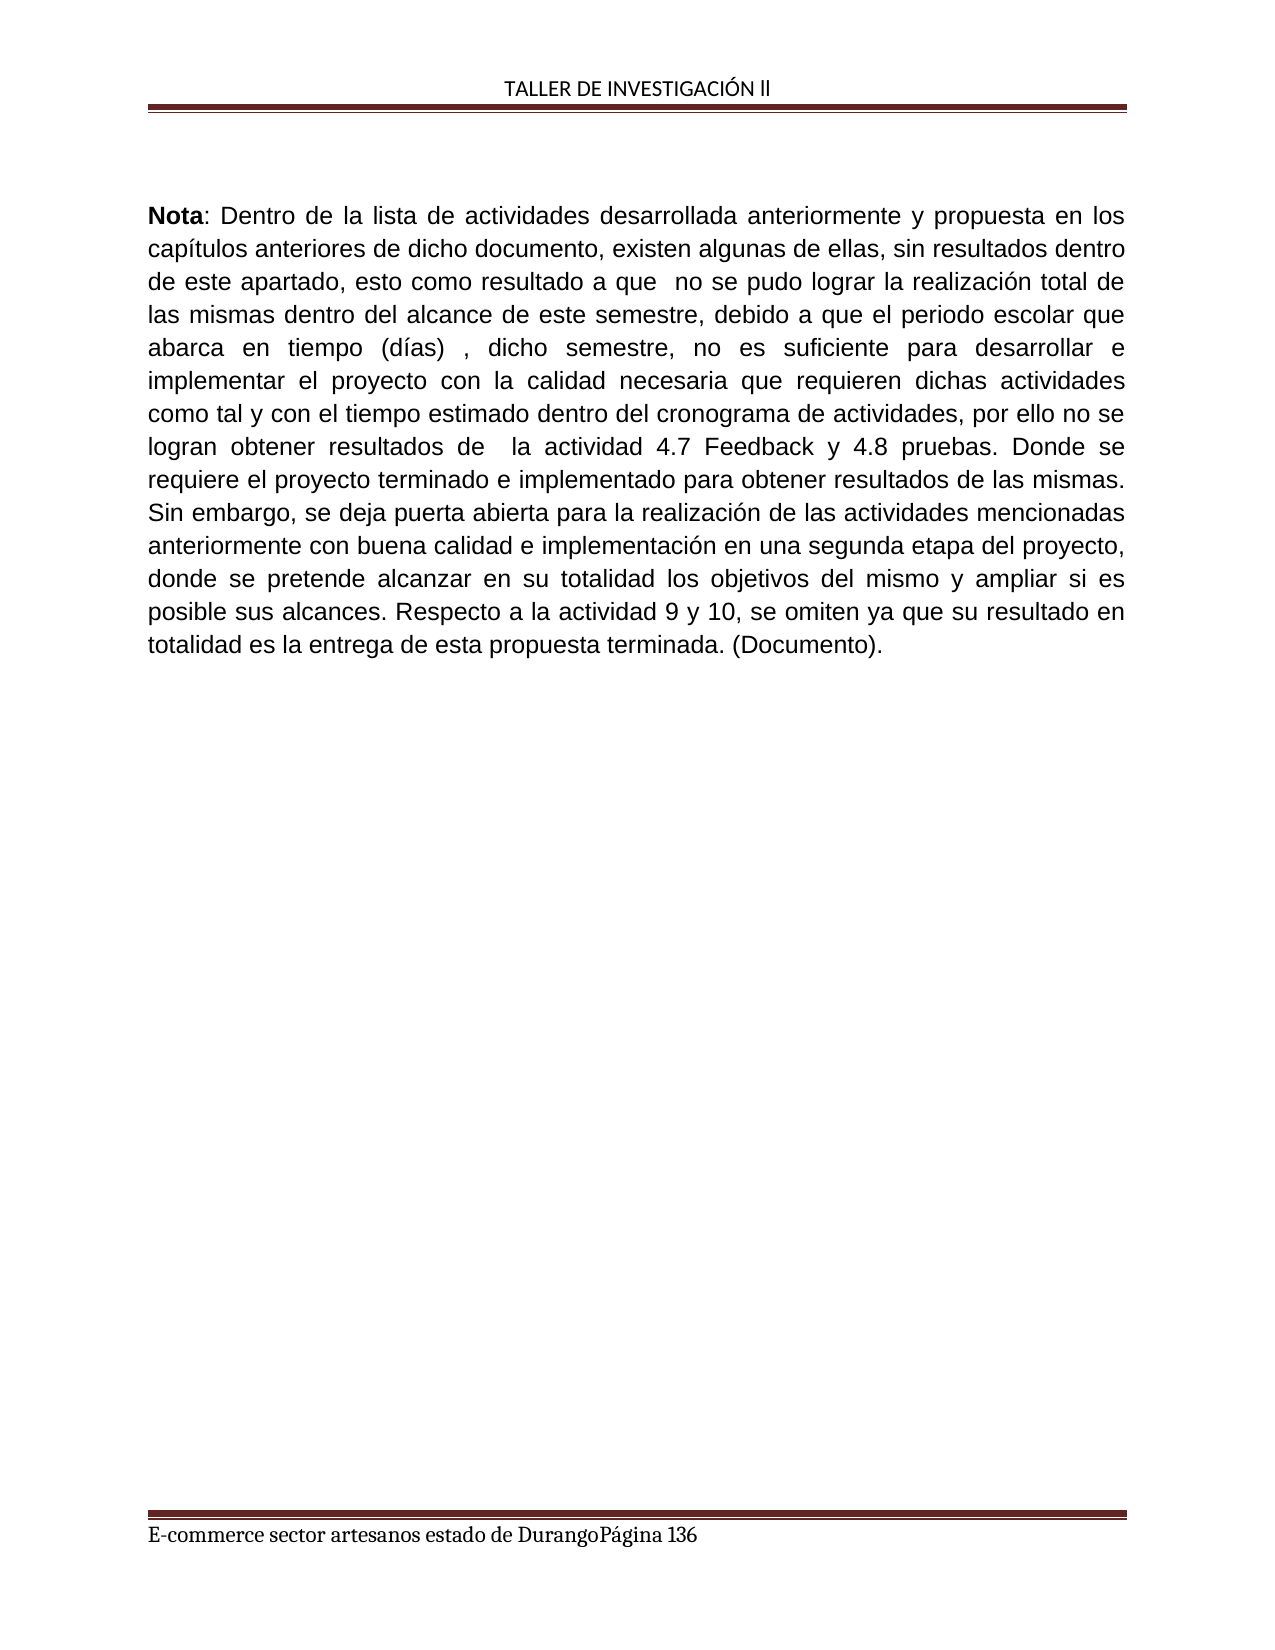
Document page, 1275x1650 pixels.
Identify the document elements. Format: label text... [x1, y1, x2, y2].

text Nota: Dentro de la lista de actividades desarrollada anteriormente y propuesta en los capítulos anteriores de dicho documento, existen algunas de ellas, sin resultados dentro de este apartado, esto como resultado a que no se pudo lograr la realización total de las mismas dentro del alcance de este semestre, debido a que el periodo escolar que abarca en tiempo (días) , dicho semestre, no es suficiente para desarrollar e implementar el proyecto con la calidad necesaria que requieren dichas actividades como tal y con el tiempo estimado dentro del cronograma de actividades, por ello no se logran obtener resultados de la actividad 4.7 Feedback y 4.8 pruebas. Donde se requiere el proyecto terminado e implementado para obtener resultados de las mismas. Sin embargo, se deja puerta abierta para la realización de las actividades mencionadas anteriormente con buena calidad e implementación en una segunda etapa del proyecto, donde se pretende alcanzar en su totalidad los objetivos del mismo y ampliar si es posible sus alcances. Respecto a la actividad 9 y 10, se omiten ya que su resultado en totalidad es la entrega de esta propuesta terminada. (Documento). [148, 201, 1127, 659]
